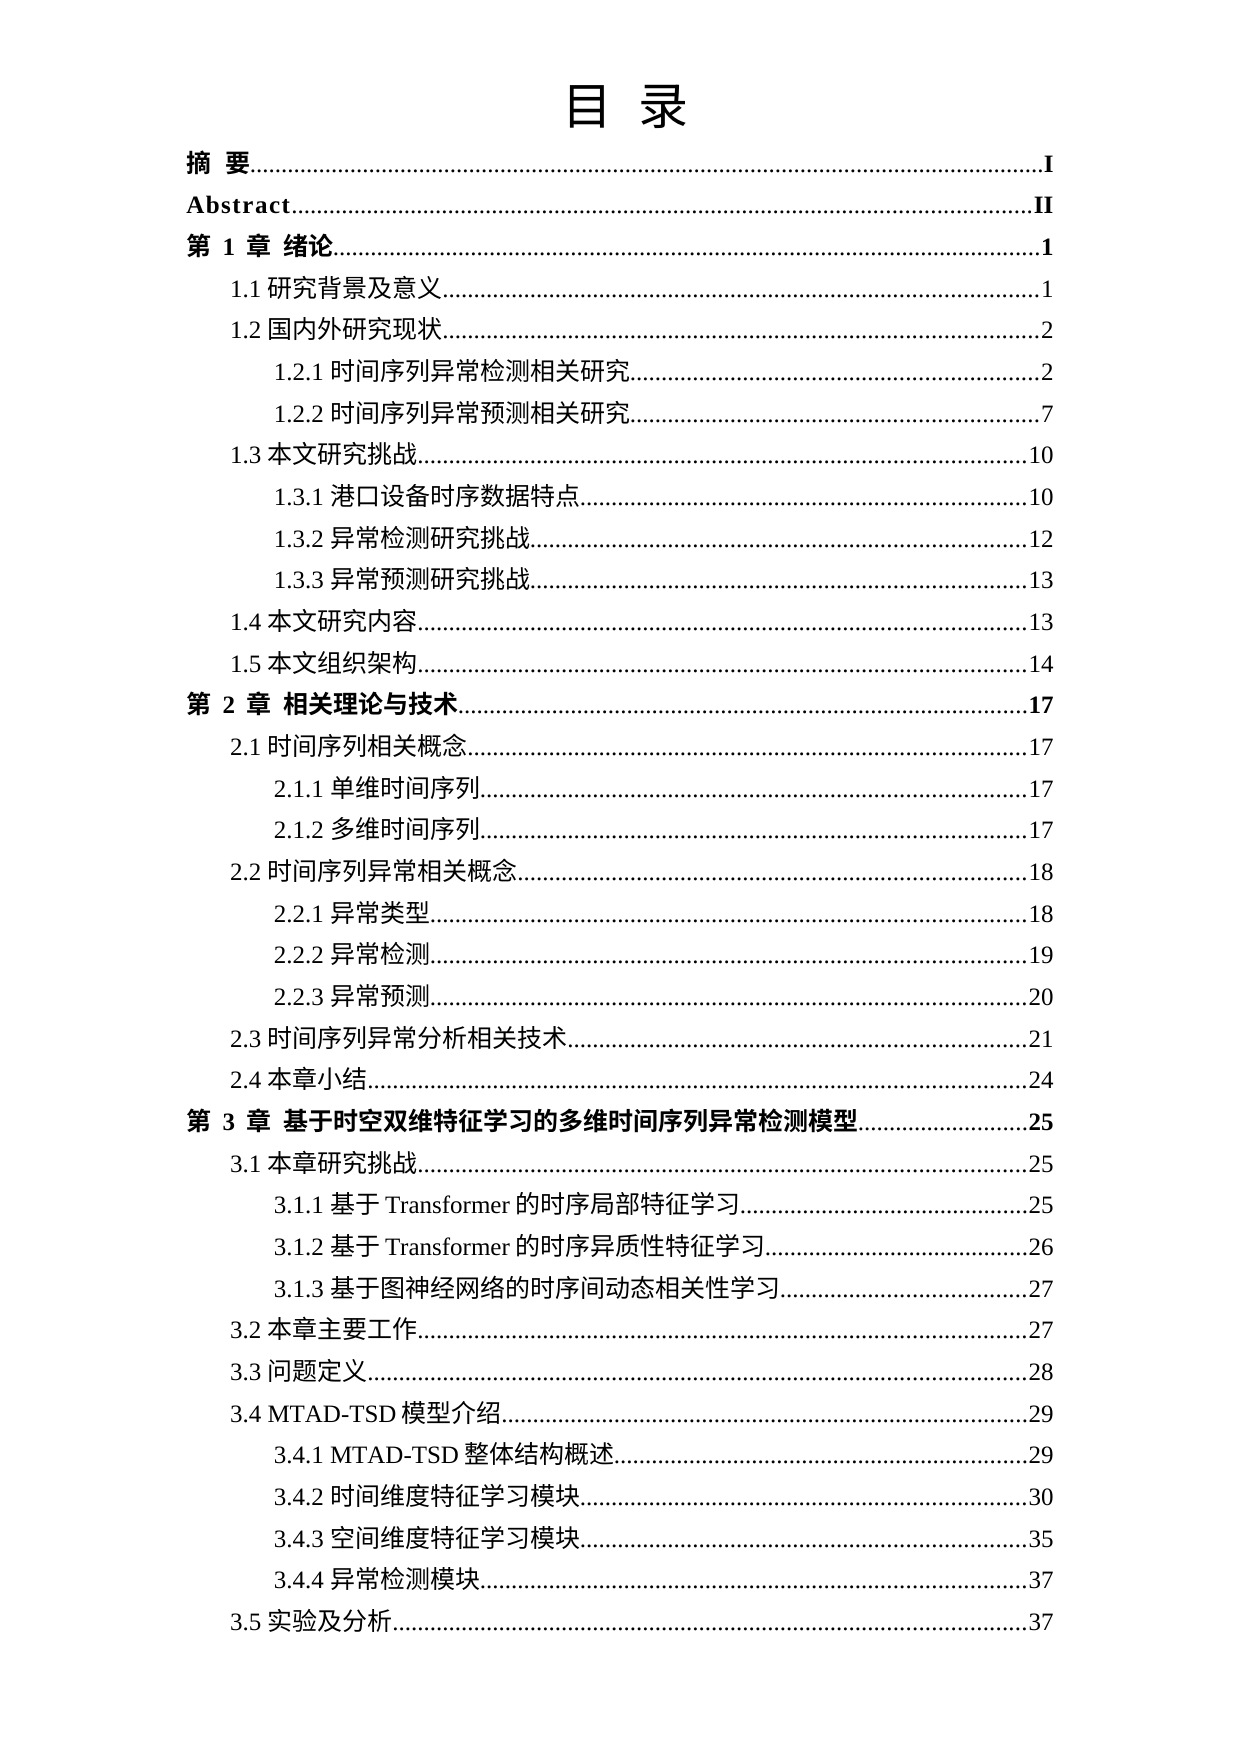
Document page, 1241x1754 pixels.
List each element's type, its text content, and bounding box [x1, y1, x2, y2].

text 目 录 [186, 71, 1065, 139]
